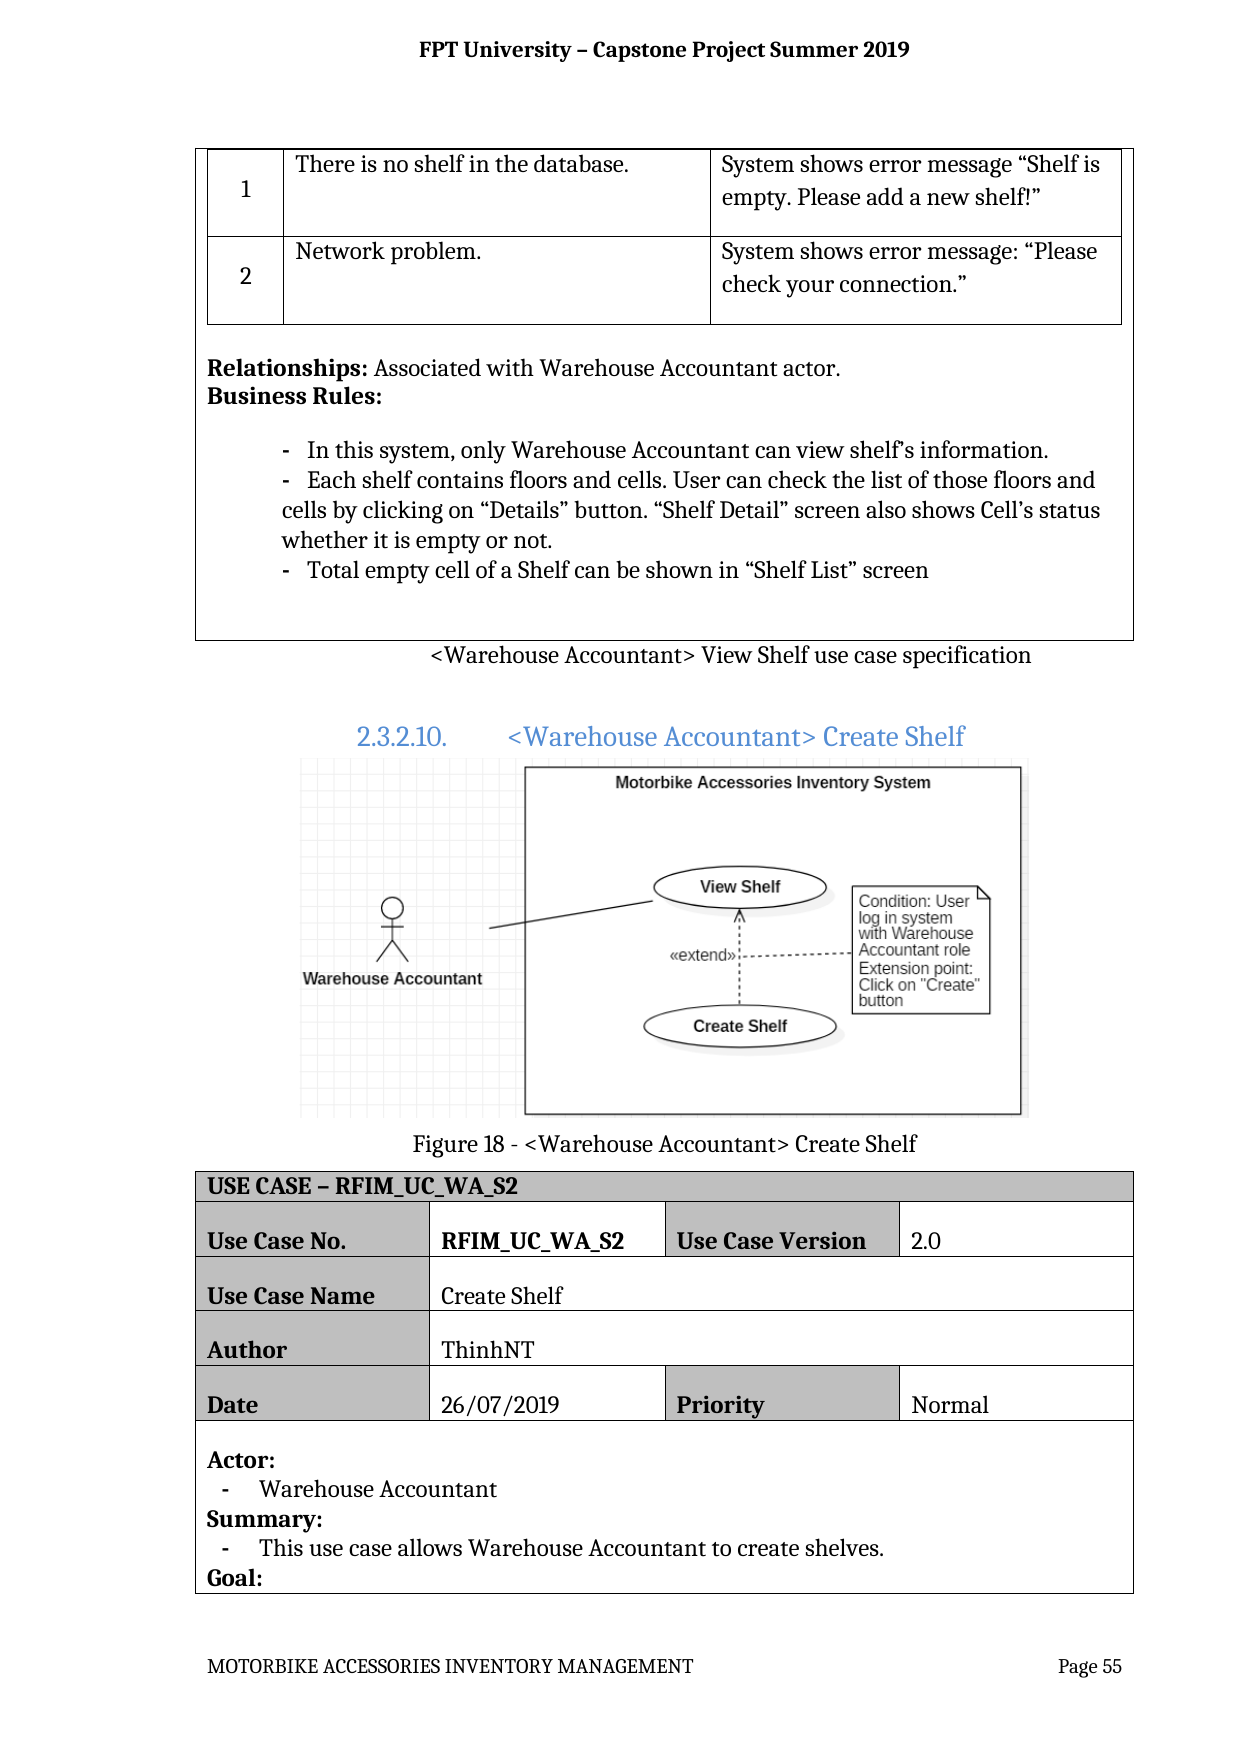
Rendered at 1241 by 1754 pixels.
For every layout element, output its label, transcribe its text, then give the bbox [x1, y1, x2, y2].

table_cell Use Case Version [666, 1202, 899, 1256]
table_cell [196, 1421, 1133, 1592]
table_cell Normal [900, 1366, 1133, 1420]
table_cell Use Case No. [196, 1202, 429, 1256]
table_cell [196, 149, 1133, 640]
table_header USE CASE – RFIM_UC_WA_S2 [196, 1172, 1133, 1201]
table_cell Date [196, 1366, 429, 1420]
table_cell Author [196, 1311, 429, 1365]
picture [299, 758, 1030, 1118]
text Figure 22 - <Warehouse Accountant> Create Shelf [207, 1130, 1122, 1158]
table_cell ThinhNT [430, 1311, 1133, 1365]
table_cell Create Shelf [430, 1257, 1133, 1310]
table_cell Priority [666, 1366, 899, 1420]
subtitle <Warehouse Accountant> Create Shelf [357, 720, 1122, 753]
table_cell Use Case Name [196, 1257, 429, 1310]
table_cell 26/07/2019 [430, 1366, 665, 1420]
text <Warehouse Accountant> View Shelf use case specification [340, 641, 1122, 670]
table_cell RFIM_UC_WA_S2 [430, 1202, 665, 1256]
table_cell 2.0 [900, 1202, 1133, 1256]
